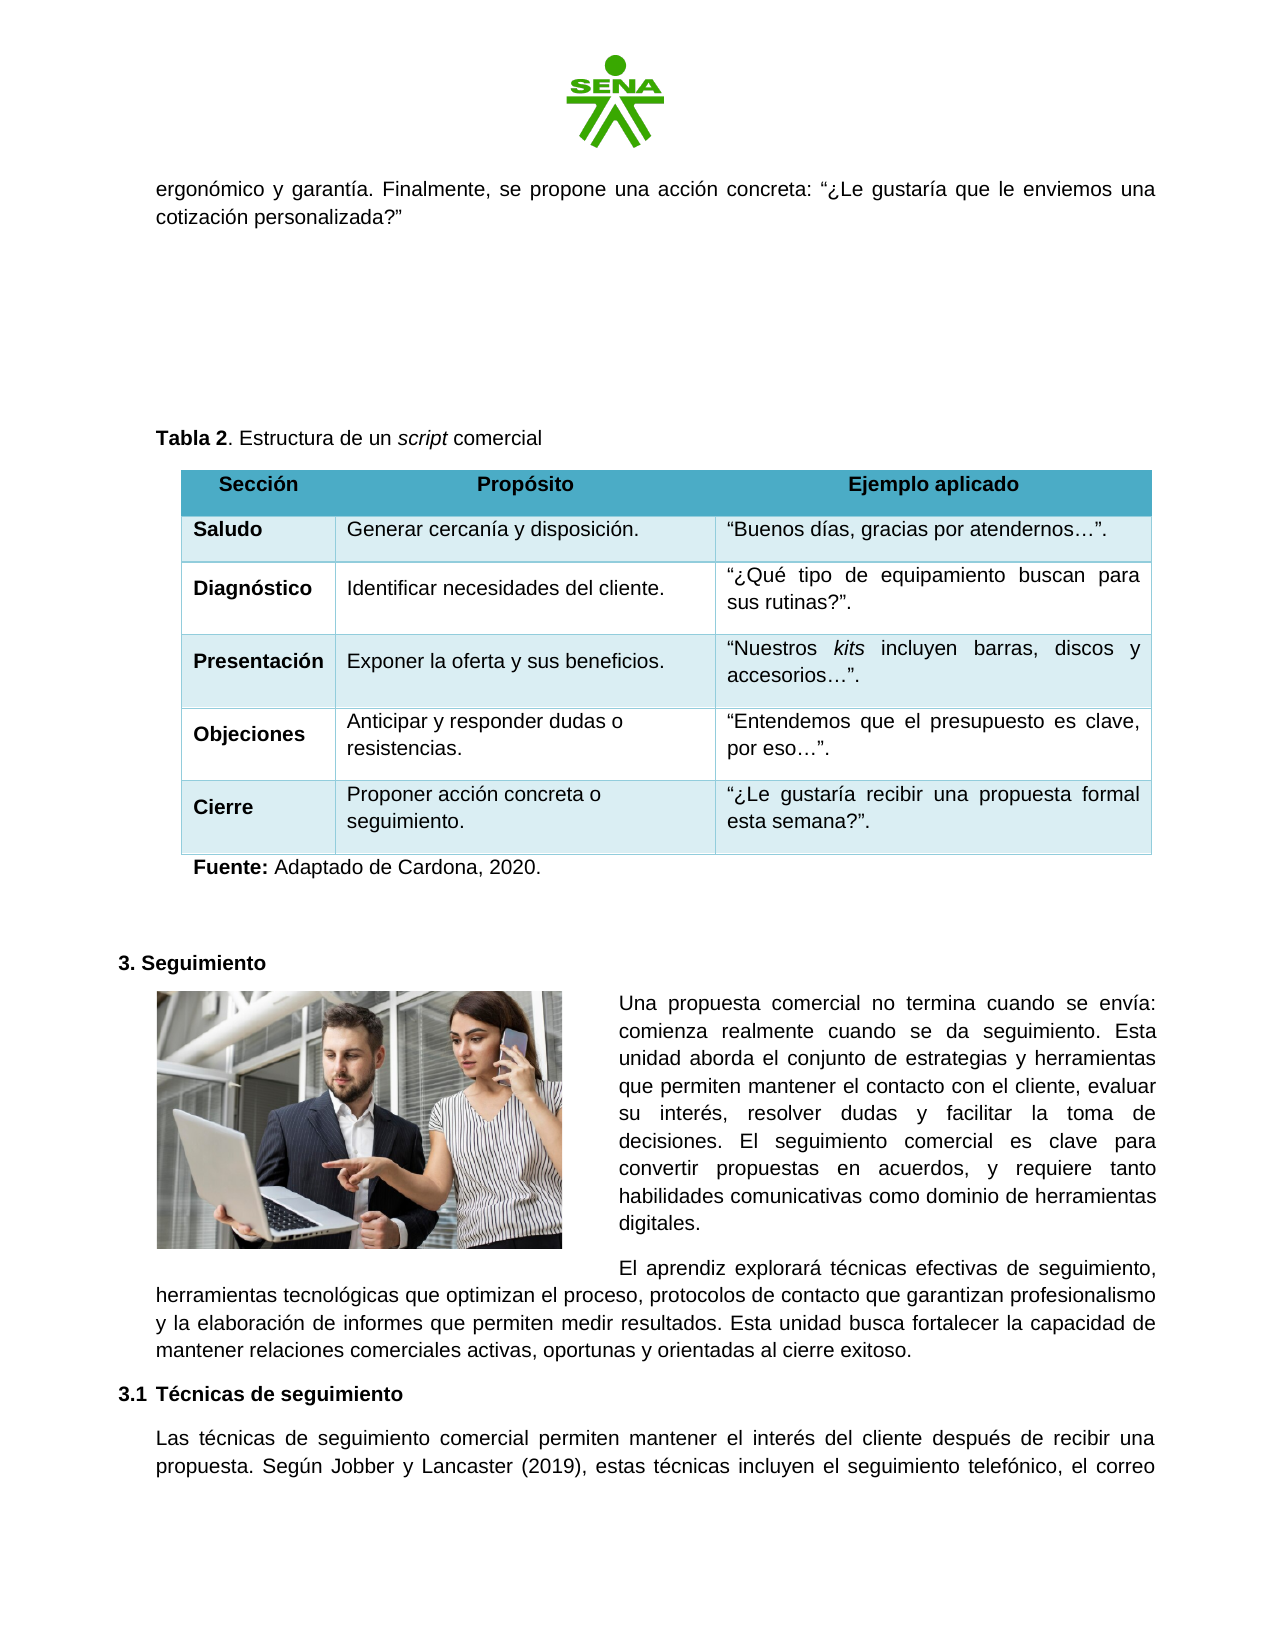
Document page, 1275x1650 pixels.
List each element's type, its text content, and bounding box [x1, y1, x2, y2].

table_cell Generar cercanía y disposición. [336, 517, 715, 561]
table_header Propósito [336, 471, 715, 516]
table_cell Saludo [182, 517, 335, 561]
picture [156, 991, 562, 1248]
picture [566, 55, 664, 148]
table_cell “¿Qué tipo de equipamiento buscan para sus rutinas?”. [716, 563, 1151, 634]
table_header Ejemplo aplicado [716, 471, 1151, 516]
table_cell “Nuestros kits incluyen barras, discos y accesorios…”. [716, 635, 1151, 707]
table_header Sección [182, 471, 335, 516]
table_cell Presentación [182, 635, 335, 707]
table_cell Identificar necesidades del cliente. [336, 563, 715, 634]
table_cell “Buenos días, gracias por atendernos…”. [716, 517, 1151, 561]
table_cell Anticipar y responder dudas o resistencias. [336, 709, 715, 780]
text Tabla 2. Estructura de un script comercial [156, 426, 1157, 449]
list Técnicas de seguimiento [118, 1382, 1157, 1406]
table_cell Objeciones [182, 709, 335, 780]
table_cell “Entendemos que el presupuesto es clave, por eso…”. [716, 709, 1151, 780]
text Fuente: Adaptado de Cardona, 2020. [193, 854, 1157, 878]
subtitle 3. Seguimiento [118, 951, 1157, 975]
table_cell Diagnóstico [182, 563, 335, 634]
table_cell “¿Le gustaría recibir una propuesta formal esta semana?”. [716, 781, 1151, 853]
text Una propuesta comercial no termina cuando se envía: comienza realmente cuando se da seguimiento. Esta unidad aborda el conjunto de estrategias y herramientas que permiten mantener el contacto con el cliente, evaluar su interés, resolver dudas y facilitar la toma de decisiones. El seguimiento comercial es clave para convertir propuestas en acuerdos, y requiere tanto habilidades comunicativas como dominio de herramientas digitales. [562, 991, 1157, 1235]
text El aprendiz explorará técnicas efectivas de seguimiento, herramientas tecnológicas que optimizan el proceso, protocolos de contacto que garantizan profesionalismo y la elaboración de informes que permiten medir resultados. Esta unidad busca fortalecer la capacidad de mantener relaciones comerciales activas, oportunas y orientadas al cierre exitoso. [156, 1255, 1157, 1362]
table_cell Exponer la oferta y sus beneficios. [336, 635, 715, 707]
table_cell Cierre [182, 781, 335, 853]
table_cell Proponer acción concreta o seguimiento. [336, 781, 715, 853]
